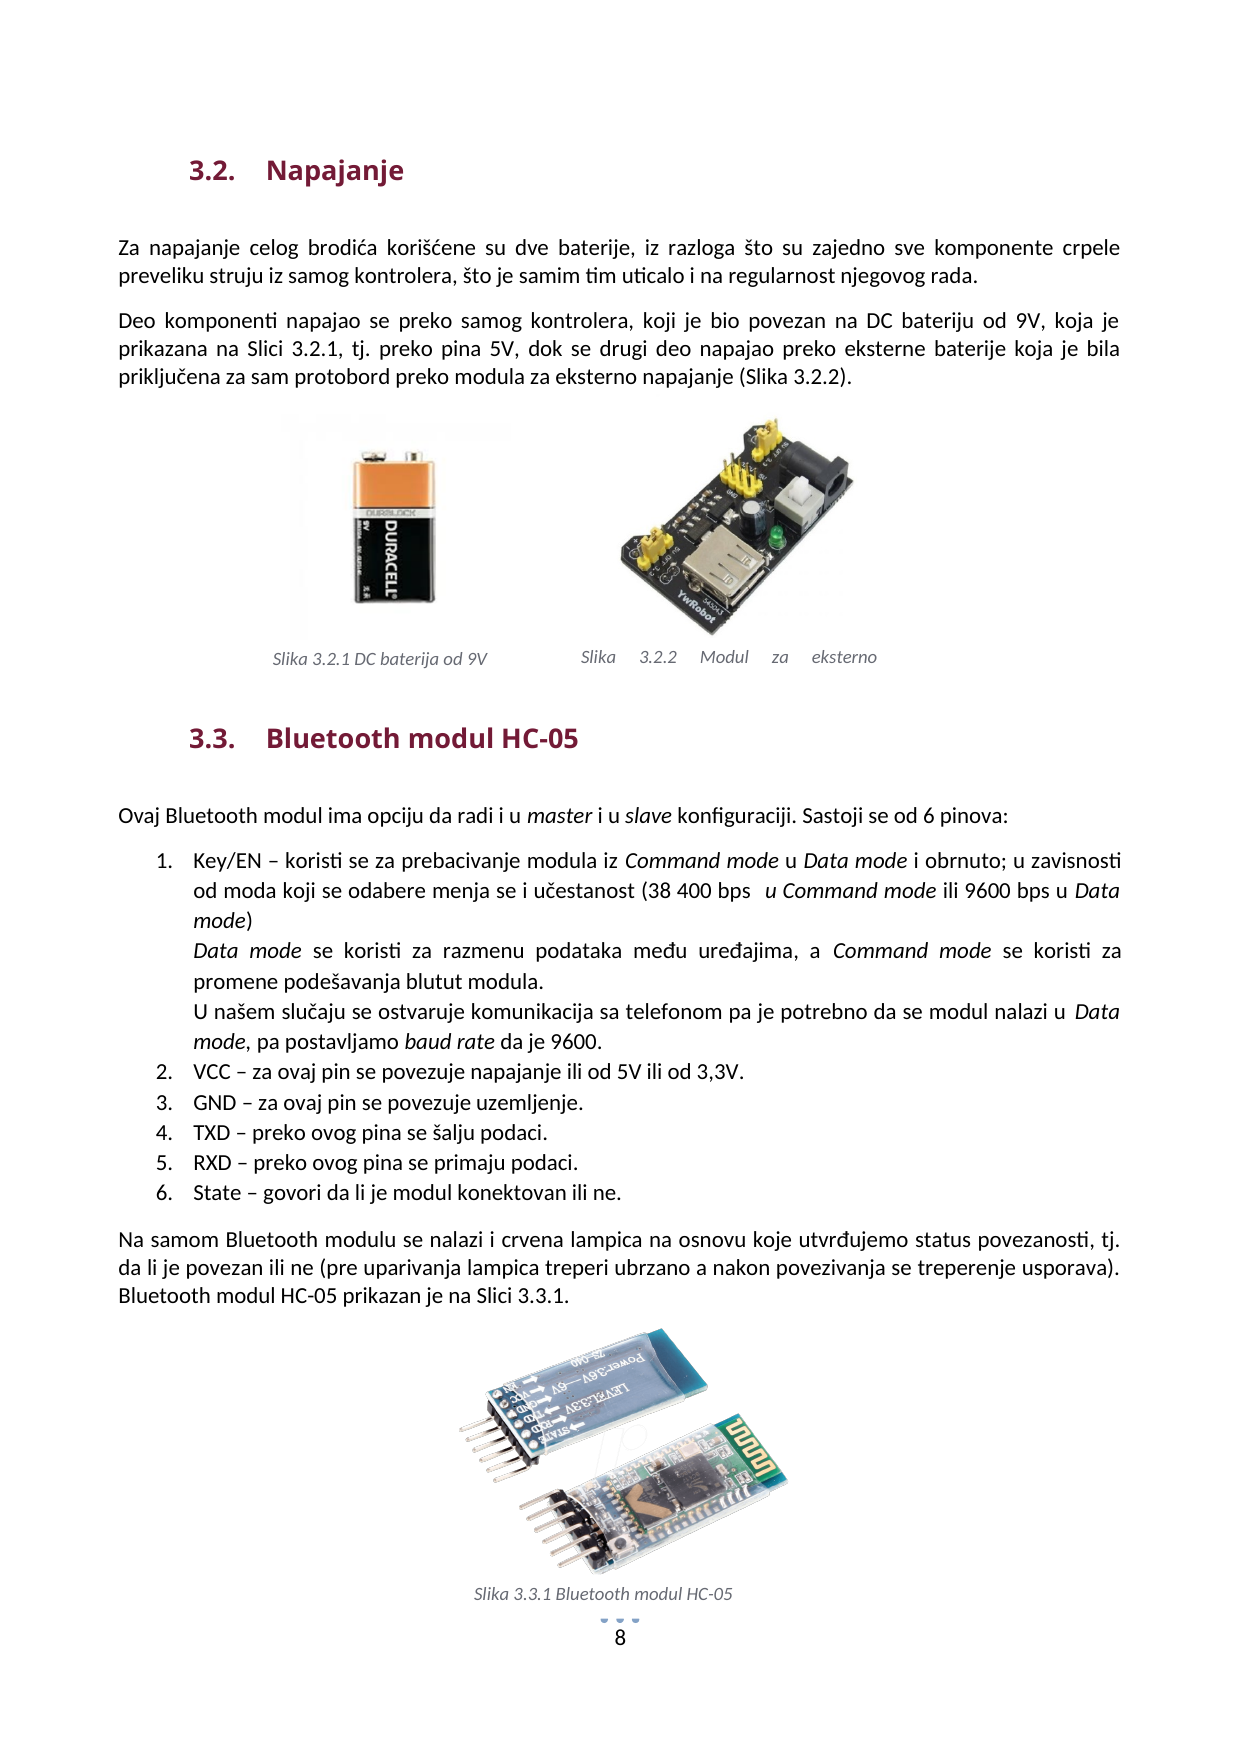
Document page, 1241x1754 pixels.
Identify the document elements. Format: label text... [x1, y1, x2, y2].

list State – govori da li je modul konektovan ili ne. [156, 1178, 1122, 1206]
list U našem slučaju se ostvaruje komunikacija sa telefonom pa je potrebno da se modul nalazi u Data mode, pa postavljamo baud rate da je 9600. [193, 997, 1122, 1055]
subtitle Napajanje [189, 152, 1122, 189]
list TXD – preko ovog pina se šalju podaci. [156, 1118, 1122, 1146]
list Key/EN – koristi se za prebacivanje modula iz Command mode u Data mode i obrnuto; u zavisnosti od moda koji se odabere menja se i učestanost (38 400 bps u Command mode ili 9600 bps u Data mode) [156, 846, 1122, 934]
text Ovaj Bluetooth modul ima opciju da radi i u master i u slave konfiguraciji. Sastoji se od 6 pinova: [118, 801, 1122, 829]
list VCC – za ovaj pin se povezuje napajanje ili od 5V ili od 3,3V. [156, 1057, 1122, 1085]
text Na samom Bluetooth modulu se nalazi i crvena lampica na osnovu koje utvrđujemo status povezanosti, tj. da li je povezan ili ne (pre uparivanja lampica treperi ubrzano a nakon povezivanja se treperenje usporava). Bluetooth modul HC-05 prikazan je na Slici 3.3.1. [118, 1225, 1122, 1309]
list GND – za ovaj pin se povezuje uzemljenje. [156, 1088, 1122, 1116]
picture [448, 1325, 793, 1574]
picture [607, 394, 858, 637]
picture [273, 406, 511, 639]
text Za napajanje celog brodića korišćene su dve baterije, iz razloga što su zajedno sve komponente crpele preveliku struju iz samog kontrolera, što je samim tim uticalo i na regularnost njegovog rada. [118, 233, 1122, 289]
subtitle Bluetooth modul HC-05 [189, 720, 1122, 757]
list Data mode se koristi za razmenu podataka među uređajima, a Command mode se koristi za promene podešavanja blutut modula. [193, 937, 1122, 995]
text Deo komponenti napajao se preko samog kontrolera, koji je bio povezan na DC bateriju od 9V, koja je prikazana na Slici 3.2.1, tj. preko pina 5V, dok se drugi deo napajao preko eksterne baterije koja je bila priključena za sam protobord preko modula za eksterno napajanje (Slika 3.2.2). [118, 306, 1122, 390]
list RXD – preko ovog pina se primaju podaci. [156, 1148, 1122, 1176]
